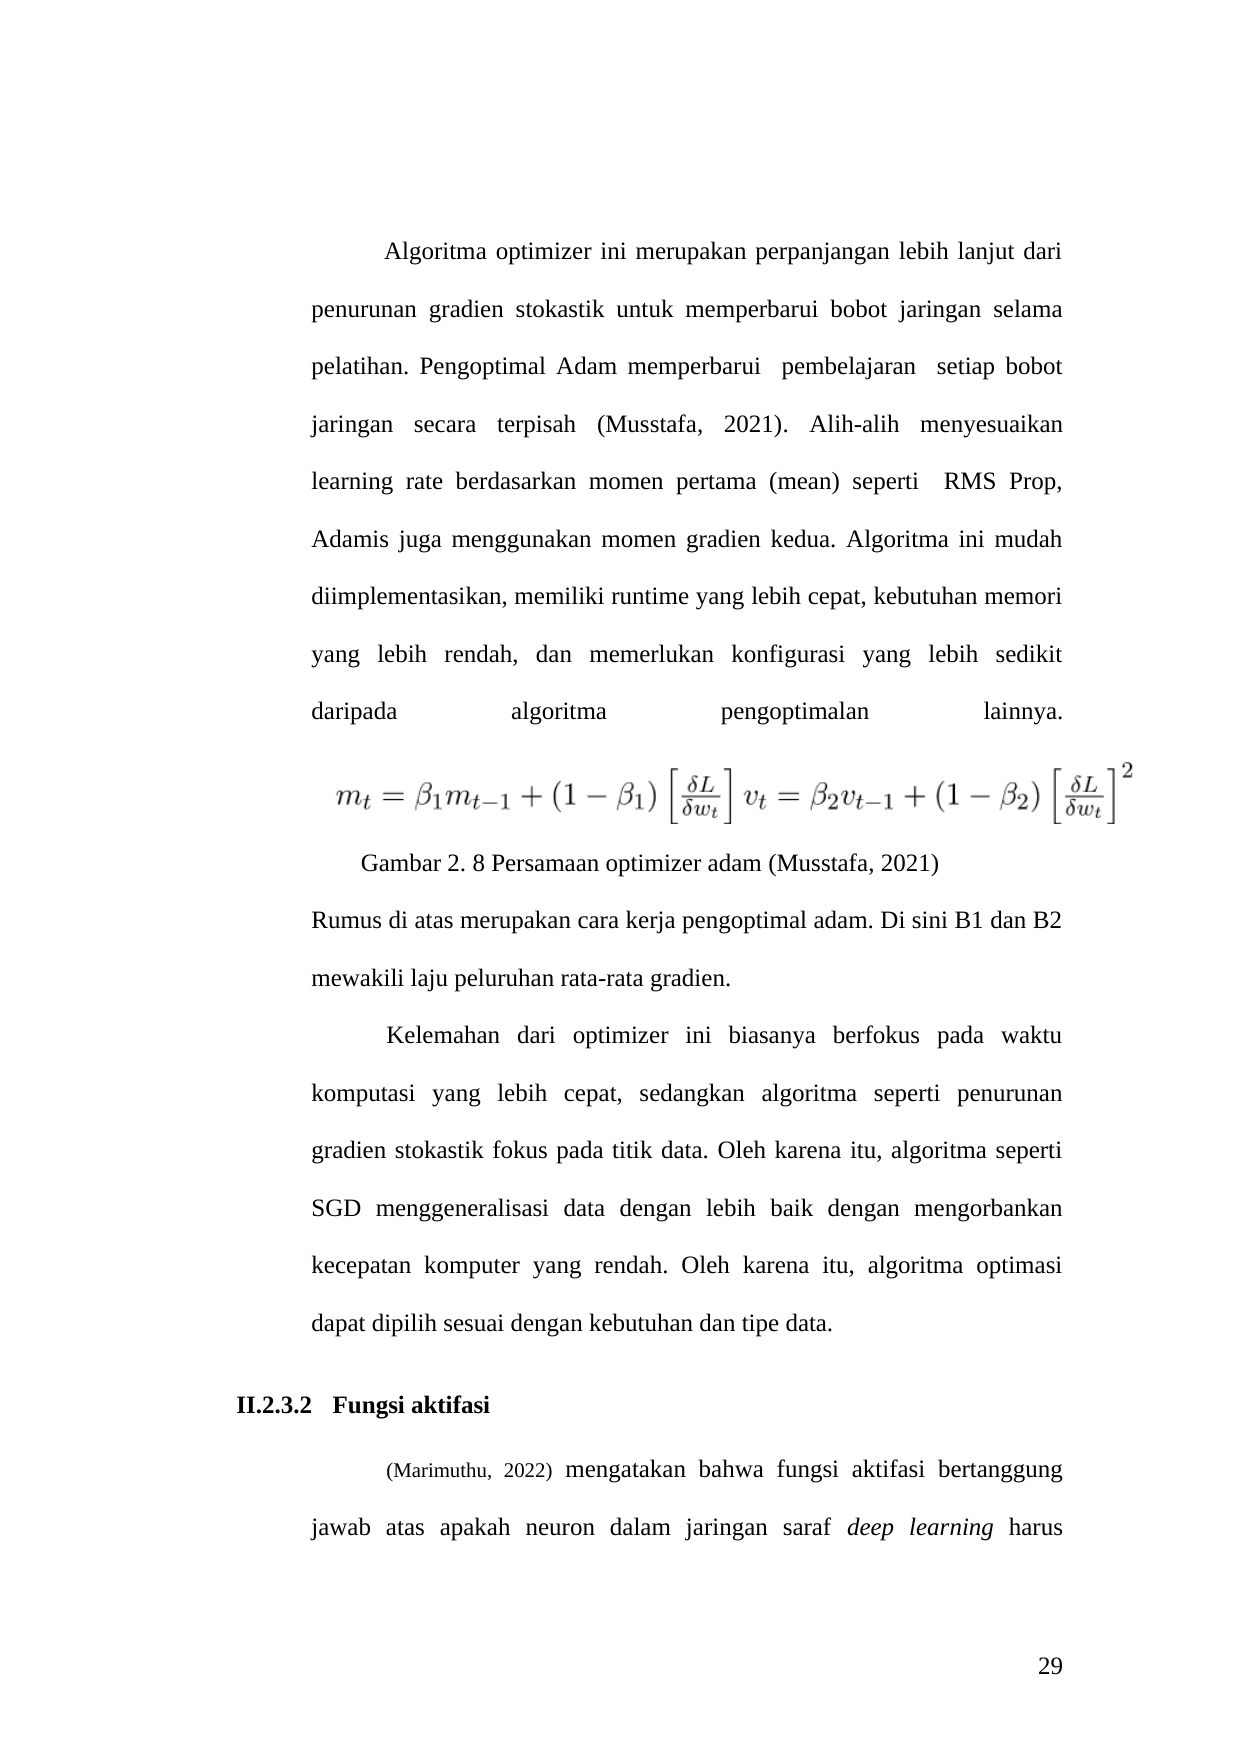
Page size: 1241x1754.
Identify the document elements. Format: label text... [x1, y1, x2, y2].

picture [311, 749, 1144, 824]
text Gambar 2. 8 Persamaan optimizer adam [236, 848, 1063, 877]
list Algoritma optimizer ini merupakan perpanjangan lebih lanjut dari penurunan gradien stokastik untuk memperbarui bobot jaringan selama pelatihan. Pengoptimal Adam memperbarui pembelajaran setiap bobot jaringan secara terpisah . Alih-alih menyesuaikan learning rate berdasarkan momen pertama (mean) seperti RMS Prop, Adamis juga menggunakan momen gradien kedua. Algoritma ini mudah diimplementasikan, memiliki runtime yang lebih cepat, kebutuhan memori yang lebih rendah, dan memerlukan konfigurasi yang lebih sedikit daripada algoritma pengoptimalan lainnya. [311, 236, 1063, 749]
list Kelemahan dari optimizer ini biasanya berfokus pada waktu komputasi yang lebih cepat, sedangkan algoritma seperti penurunan gradien stokastik fokus pada titik data. Oleh karena itu, algoritma seperti SGD menggeneralisasi data dengan lebih baik dengan mengorbankan kecepatan komputer yang rendah. Oleh karena itu, algoritma optimasi dapat dipilih sesuai dengan kebutuhan dan tipe data. [311, 1021, 1063, 1337]
list Rumus di atas merupakan cara kerja pengoptimal adam. Di sini B1 dan B2 mewakili laju peluruhan rata-rata gradien. [311, 906, 1063, 992]
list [311, 1454, 1063, 1541]
subtitle Fungsi aktifasi [236, 1391, 1063, 1419]
